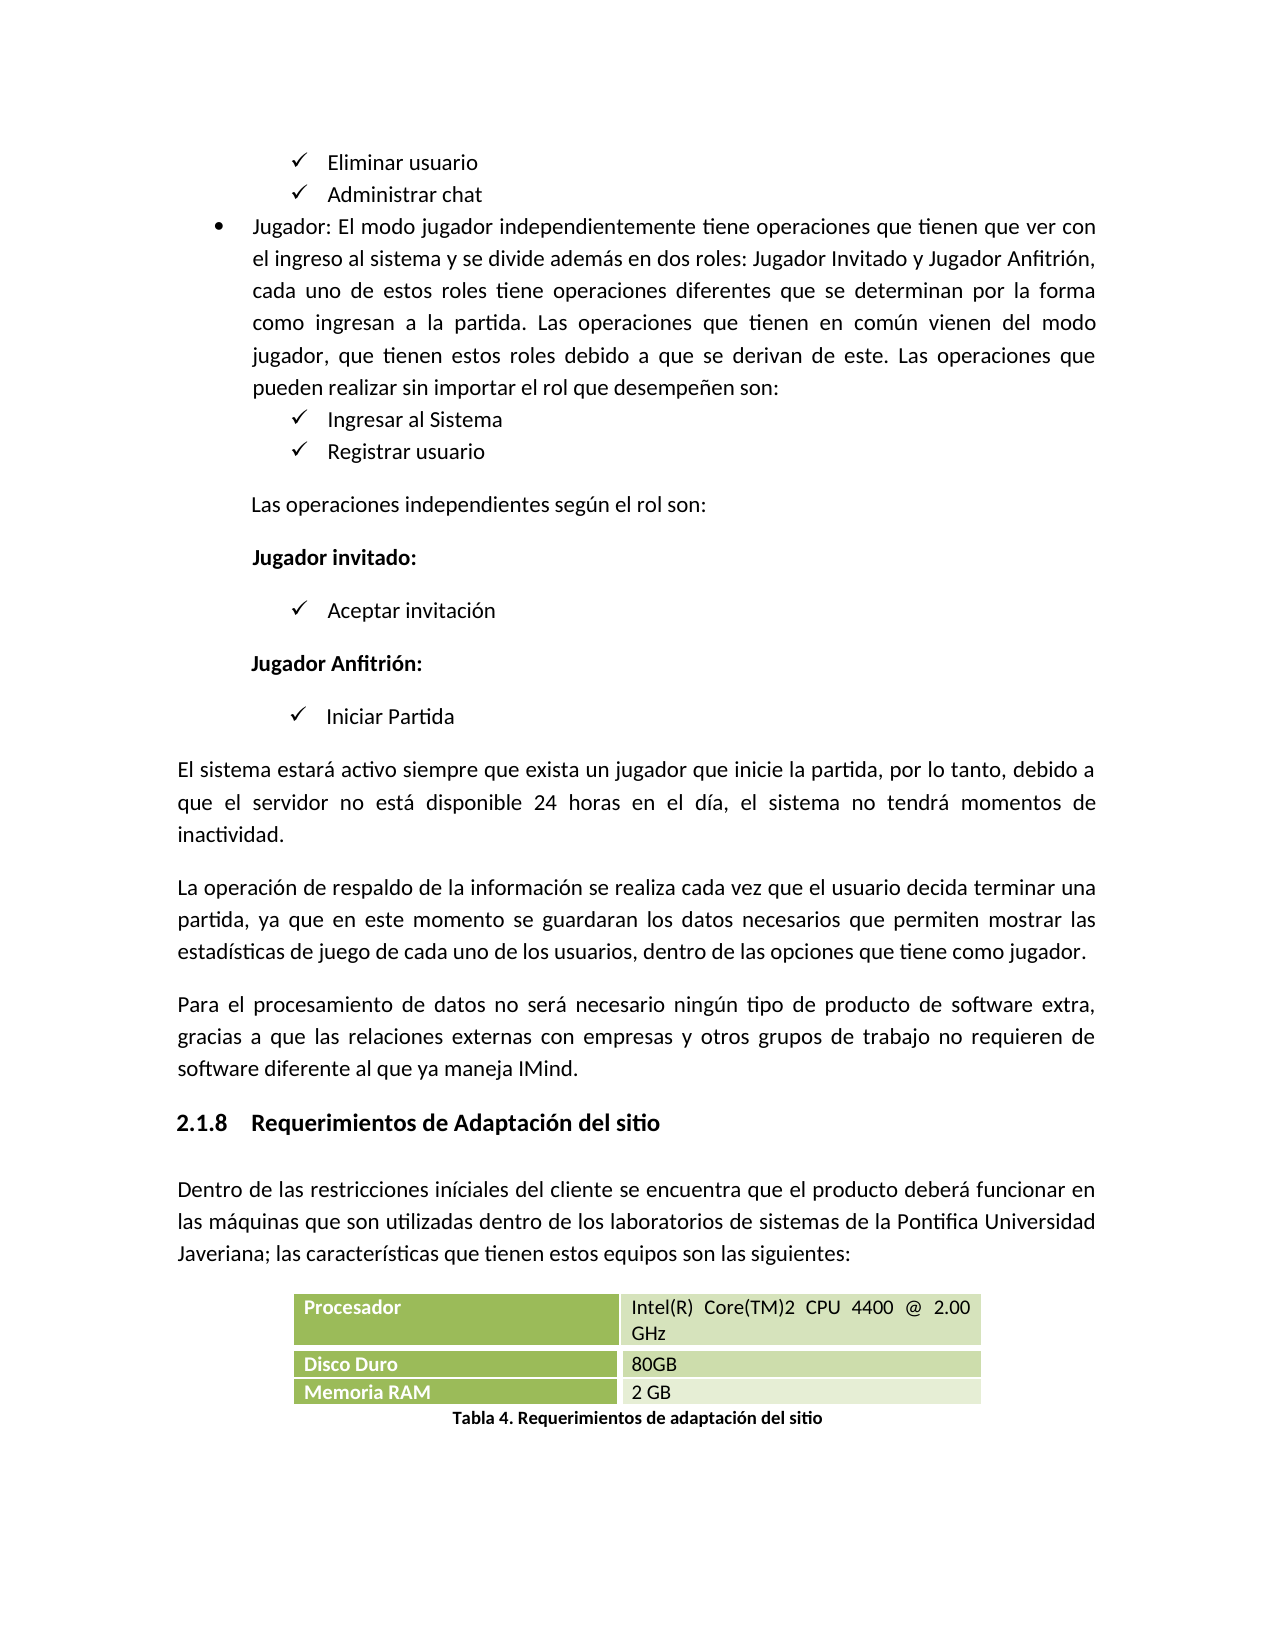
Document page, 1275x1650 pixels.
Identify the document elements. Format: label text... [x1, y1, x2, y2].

list Administrar chat [290, 180, 1098, 208]
table_cell 2 GB [623, 1379, 981, 1404]
table_cell 80GB [623, 1351, 981, 1377]
list Aceptar invitación [290, 596, 1098, 624]
text Para el procesamiento de datos no será necesario ningún tipo de producto de software extra, gracias a que las relaciones externas con empresas y otros grupos de trabajo no requieren de software diferente al que ya maneja IMind. [177, 990, 1098, 1083]
list Registrar usuario [290, 437, 1098, 465]
text Tabla 4. Requerimientos de adaptación del sitio [177, 1406, 1098, 1429]
table_header Procesador [294, 1294, 619, 1345]
text Las operaciones independientes según el rol son: [251, 490, 1098, 518]
list Jugador: El modo jugador independientemente tiene operaciones que tienen que ver con el ingreso al sistema y se divide además en dos roles: Jugador Invitado y Jugador Anfitrión, cada uno de estos roles tiene operaciones diferentes que se determinan por la forma como ingresan a la partida. Las operaciones que tienen en común vienen del modo jugador, que tienen estos roles debido a que se derivan de este. Las operaciones que pueden realizar sin importar el rol que desempeñen son: [215, 212, 1098, 401]
text Dentro de las restricciones iníciales del cliente se encuentra que el producto deberá funcionar en las máquinas que son utilizadas dentro de los laboratorios de sistemas de la Pontifica Universidad Javeriana; las características que tienen estos equipos son las siguientes: [177, 1175, 1098, 1267]
table_header Intel(R) Core(TM)2 CPU 4400 @ 2.00 GHz [621, 1294, 981, 1345]
list Iniciar Partida [288, 702, 1098, 730]
list Eliminar usuario [290, 148, 1098, 176]
subtitle Requerimientos de Adaptación del sitio [176, 1108, 1098, 1138]
table_cell Disco Duro [294, 1351, 617, 1377]
list Ingresar al Sistema [290, 405, 1098, 433]
text Jugador invitado: [252, 543, 1098, 571]
text El sistema estará activo siempre que exista un jugador que inicie la partida, por lo tanto, debido a que el servidor no está disponible 24 horas en el día, el sistema no tendrá momentos de inactividad. [177, 755, 1098, 848]
text La operación de respaldo de la información se realiza cada vez que el usuario decida terminar una partida, ya que en este momento se guardaran los datos necesarios que permiten mostrar las estadísticas de juego de cada uno de los usuarios, dentro de las opciones que tiene como jugador. [177, 873, 1098, 965]
table_cell Memoria RAM [294, 1379, 617, 1404]
text Jugador Anfitrión: [251, 649, 1098, 677]
